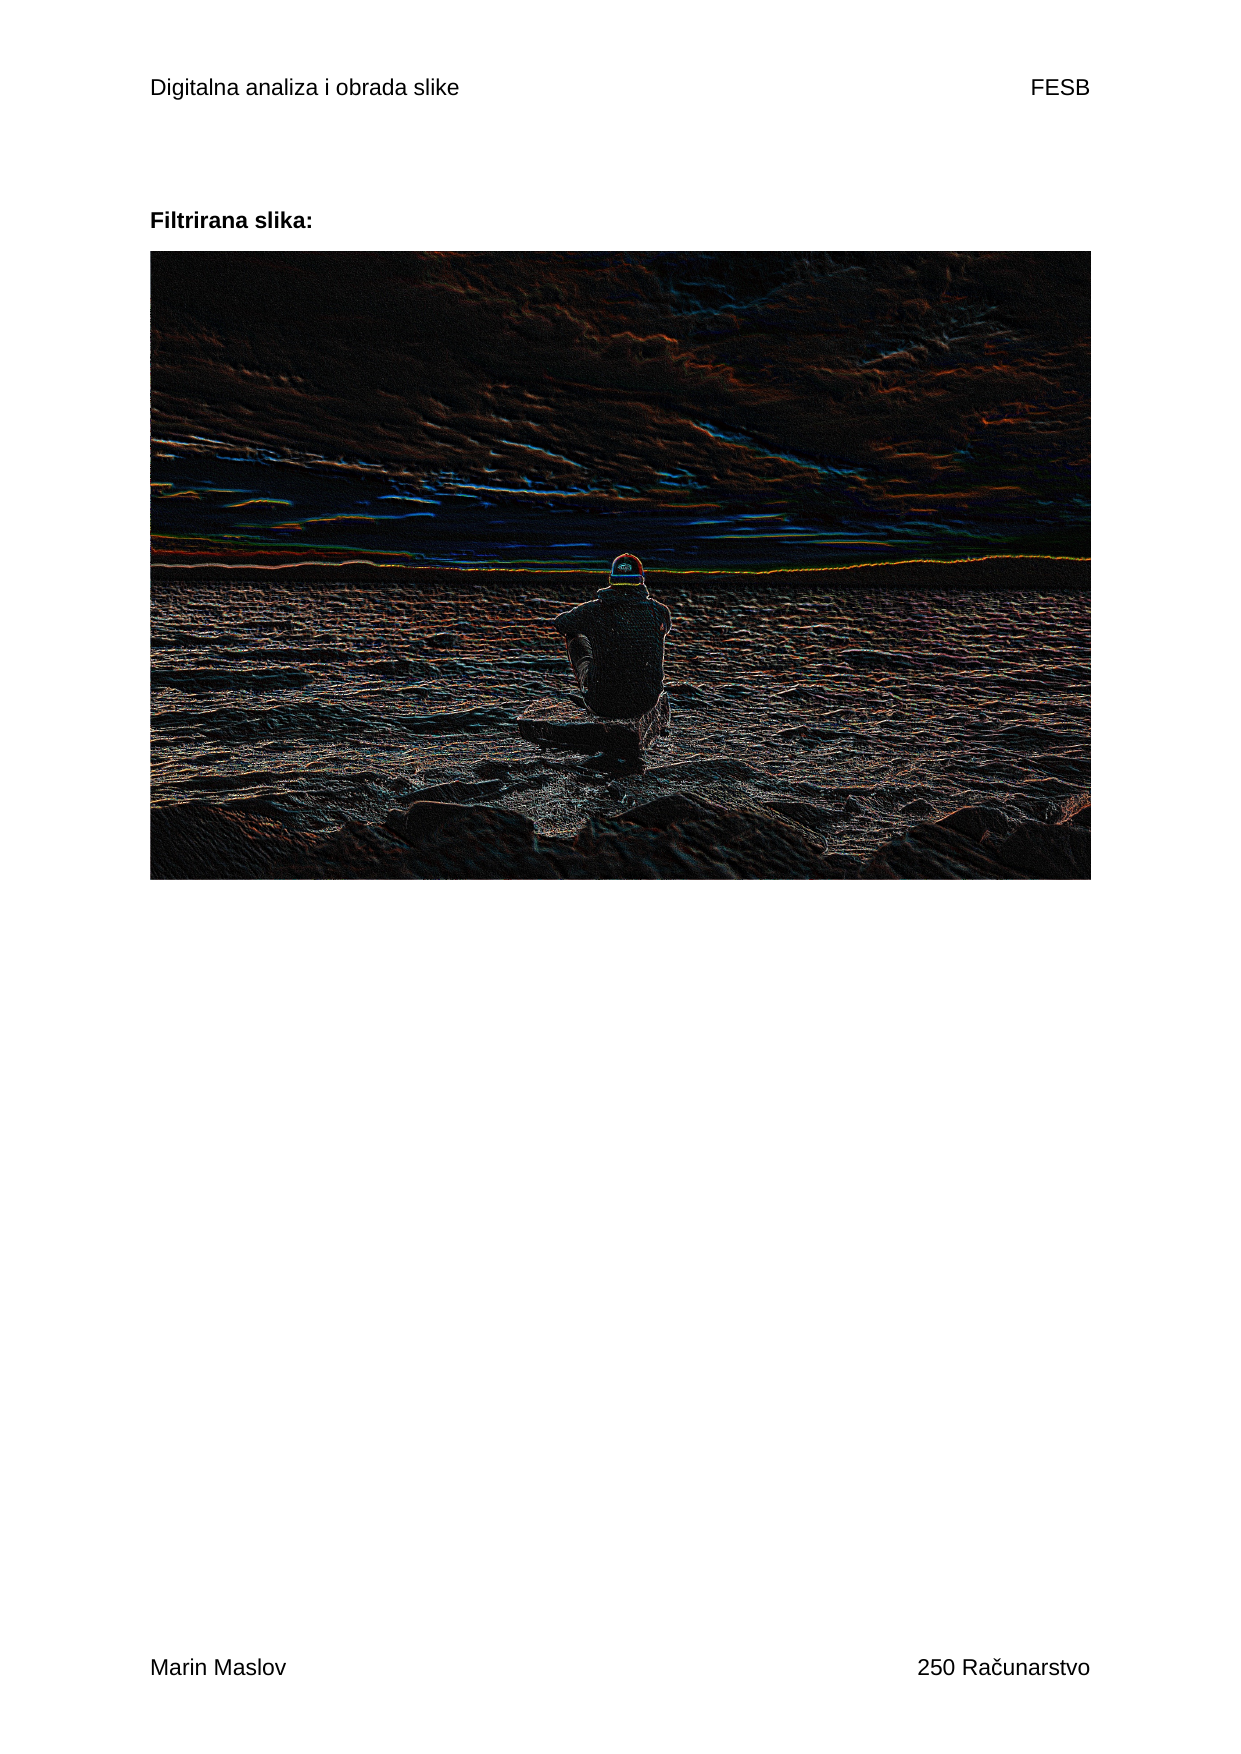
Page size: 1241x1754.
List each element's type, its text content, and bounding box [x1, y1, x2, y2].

text Filtrirana slika: [150, 207, 1090, 233]
picture [150, 251, 1091, 880]
